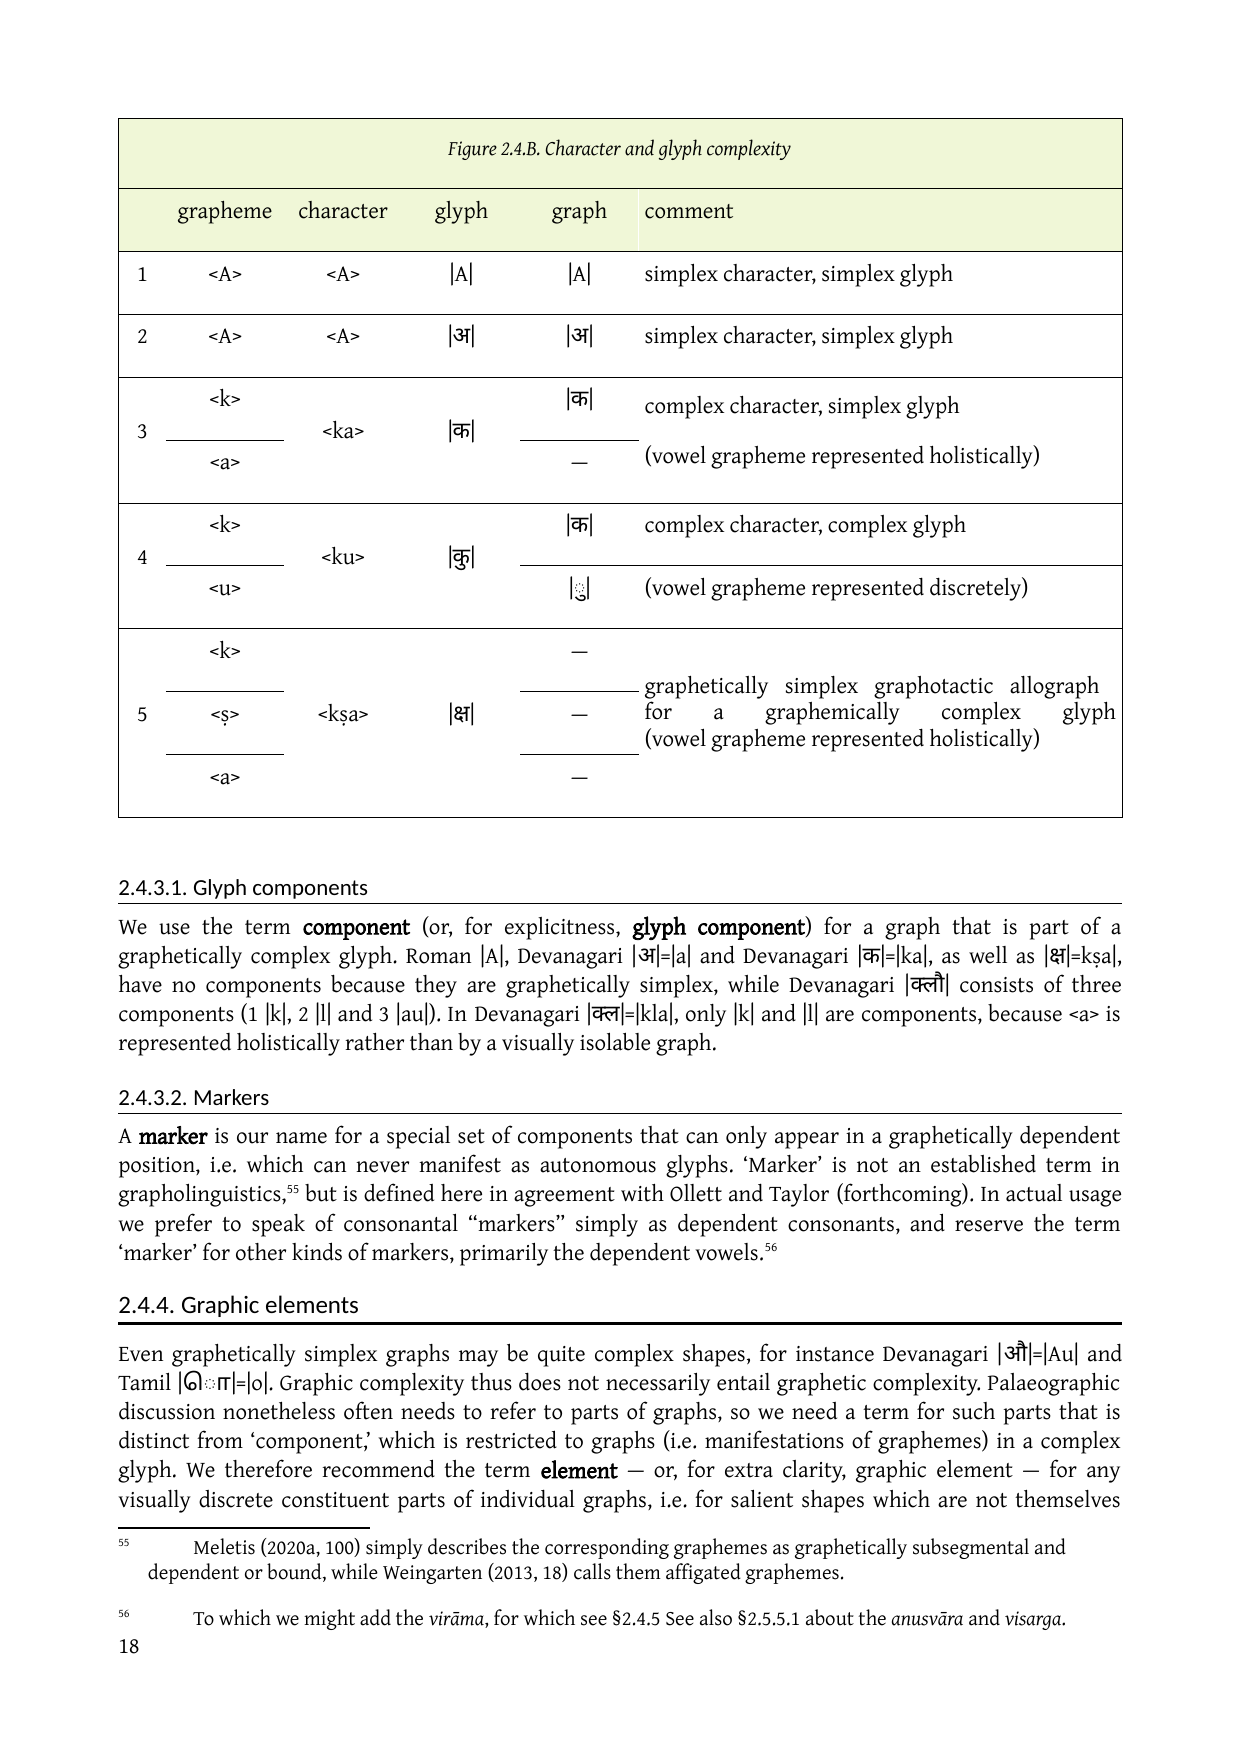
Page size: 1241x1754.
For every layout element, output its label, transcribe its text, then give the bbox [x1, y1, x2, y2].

table_cell |A| [402, 252, 520, 314]
table_cell <A> [284, 315, 402, 377]
table_cell 3 [119, 378, 166, 502]
table_cell <k> [166, 504, 284, 565]
table_cell 2 [119, 315, 166, 377]
table_cell graph [520, 189, 638, 251]
subtitle Markers [118, 1082, 1122, 1113]
text A marker is our name for a special set of components that can only appear in a graphetically dependent position, i.e. which can never manifest as autonomous glyphs. ‘Marker’ is not an established term in grapholinguistics, but is defined here in agreement with Ollett and Taylor (forthcoming). In actual usage we prefer to speak of consonantal “markers” simply as dependent consonants, and reserve the term ‘marker’ for other kinds of markers, primarily the dependent vowels. [118, 1120, 1122, 1266]
table_cell simplex character, simplex glyph [639, 315, 1122, 377]
table_cell 5 [119, 629, 166, 817]
table_cell <A> [166, 252, 284, 314]
table_cell <ku> [284, 504, 402, 628]
subtitle Glyph components [118, 872, 1122, 903]
table_cell <ṣ> [166, 692, 284, 754]
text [118, 1338, 1122, 1513]
table_cell |क्ष| [402, 629, 520, 817]
table_cell [119, 189, 166, 251]
table_cell <a> [166, 441, 284, 502]
table_cell character [284, 189, 402, 251]
table_cell <k> [166, 629, 284, 691]
table_cell — [520, 629, 638, 691]
table_cell |A| [520, 252, 638, 314]
table_cell glyph [402, 189, 520, 251]
table_cell <kṣa> [284, 629, 402, 817]
table_cell |क| [520, 378, 638, 439]
table_cell 1 [119, 252, 166, 314]
table_cell |अ| [402, 315, 520, 377]
table_cell grapheme [166, 189, 284, 251]
table_cell graphetically simplex graphotactic allograph for a graphemically complex glyph (vowel grapheme represented holistically) [639, 629, 1122, 817]
table_cell 4 [119, 504, 166, 628]
table_cell <u> [166, 566, 284, 628]
table_cell — [520, 692, 638, 754]
table_cell |ु| [520, 566, 638, 628]
text We use the term component (or, for explicitness, glyph component) for a graph that is part of a graphetically complex glyph. Roman |A|, Devanagari |अ|=|a| and Devanagari |क|=|ka|, as well as |क्ष|=kṣa|, have no components because they are graphetically simplex, while Devanagari |क्लौ| consists of three components (1 |k|, 2 |l| and 3 |au|). In Devanagari |क्ल|=|kla|, only |k| and |l| are components, because <a> is represented holistically rather than by a visually isolable graph. [118, 911, 1122, 1057]
table_cell <A> [284, 252, 402, 314]
table_cell — [520, 441, 638, 502]
table_cell |अ| [520, 315, 638, 377]
table_cell |कु| [402, 504, 520, 628]
table_cell <ka> [284, 378, 402, 502]
table_cell simplex character, simplex glyph [639, 252, 1122, 314]
table_cell comment [639, 189, 1122, 251]
table_cell — [520, 755, 638, 817]
table_cell |क| [520, 504, 638, 565]
table_cell complex character, complex glyph [639, 504, 1122, 565]
table_header Figure 2.4.B. Character and glyph complexity [119, 119, 1122, 188]
table_cell complex character, simplex glyph (vowel grapheme represented holistically) [639, 378, 1122, 502]
table_cell <A> [166, 315, 284, 377]
table_cell <a> [166, 755, 284, 817]
subtitle Graphic elements [118, 1287, 1122, 1322]
table_cell <k> [166, 378, 284, 439]
table_cell |क| [402, 378, 520, 502]
table_cell (vowel grapheme represented discretely) [639, 566, 1122, 628]
